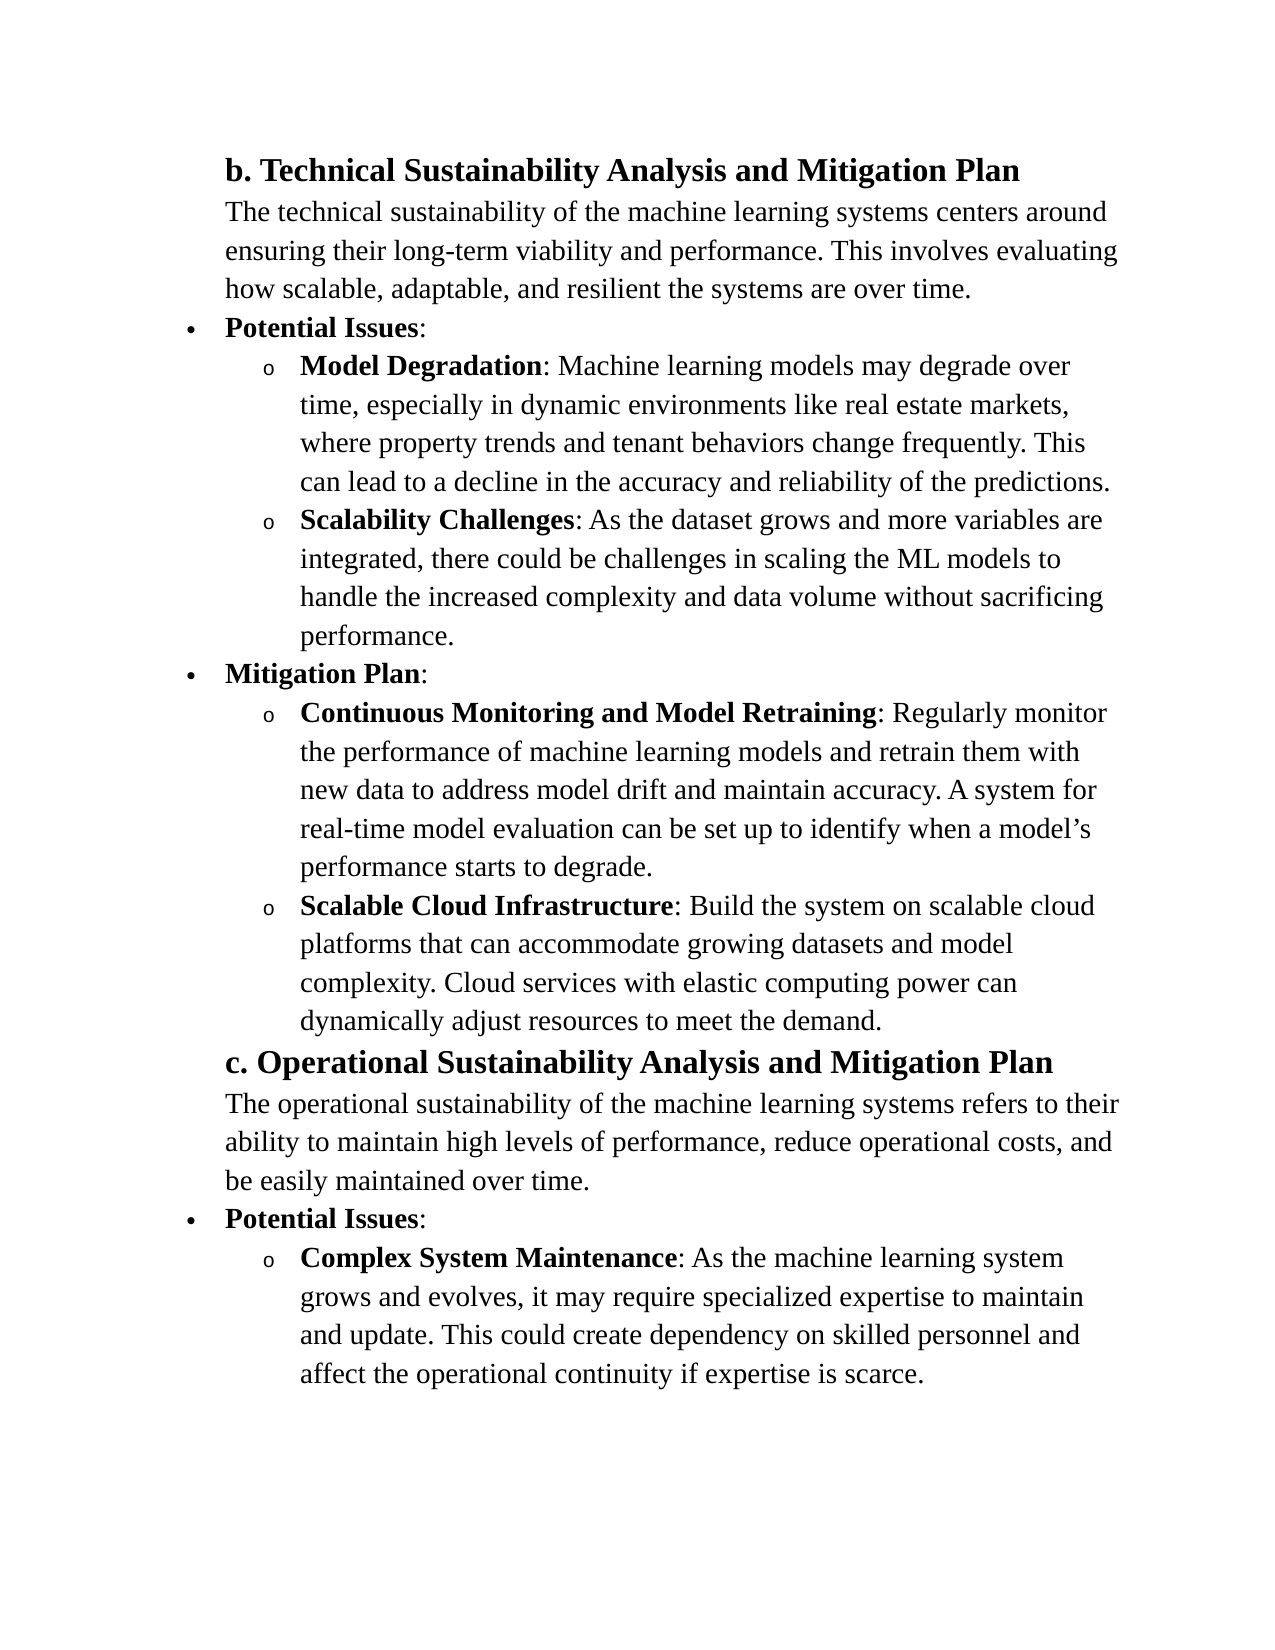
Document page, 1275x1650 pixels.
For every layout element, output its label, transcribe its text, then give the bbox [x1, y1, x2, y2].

list Potential Issues: [187, 1202, 1125, 1235]
list Complex System Maintenance: As the machine learning system grows and evolves, it may require specialized expertise to maintain and update. This could create dependency on skilled personnel and affect the operational continuity if expertise is scarce. [262, 1240, 1125, 1389]
list Model Degradation: Machine learning models may degrade over time, especially in dynamic environments like real estate markets, where property trends and tenant behaviors change frequently. This can lead to a decline in the accuracy and reliability of the predictions. [262, 348, 1125, 497]
list The operational sustainability of the machine learning systems refers to their ability to maintain high levels of performance, reduce operational costs, and be easily maintained over time. [225, 1086, 1125, 1197]
list Mitigation Plan: [187, 657, 1125, 690]
list Scalability Challenges: As the dataset grows and more variables are integrated, there could be challenges in scaling the ML models to handle the increased complexity and data volume without sacrificing performance. [262, 502, 1125, 652]
list Continuous Monitoring and Model Retraining: Regularly monitor the performance of machine learning models and retrain them with new data to address model drift and maintain accuracy. A system for real-time model evaluation can be set up to identify when a model’s performance starts to degrade. [262, 695, 1125, 883]
list c. Operational Sustainability Analysis and Mitigation Plan [225, 1042, 1125, 1080]
list Scalable Cloud Infrastructure: Build the system on scalable cloud platforms that can accommodate growing datasets and model complexity. Cloud services with elastic computing power can dynamically adjust resources to meet the demand. [262, 888, 1125, 1037]
list The technical sustainability of the machine learning systems centers around ensuring their long-term viability and performance. This involves evaluating how scalable, adaptable, and resilient the systems are over time. [225, 194, 1125, 305]
list b. Technical Sustainability Analysis and Mitigation Plan [225, 150, 1125, 188]
list Potential Issues: [187, 310, 1125, 343]
